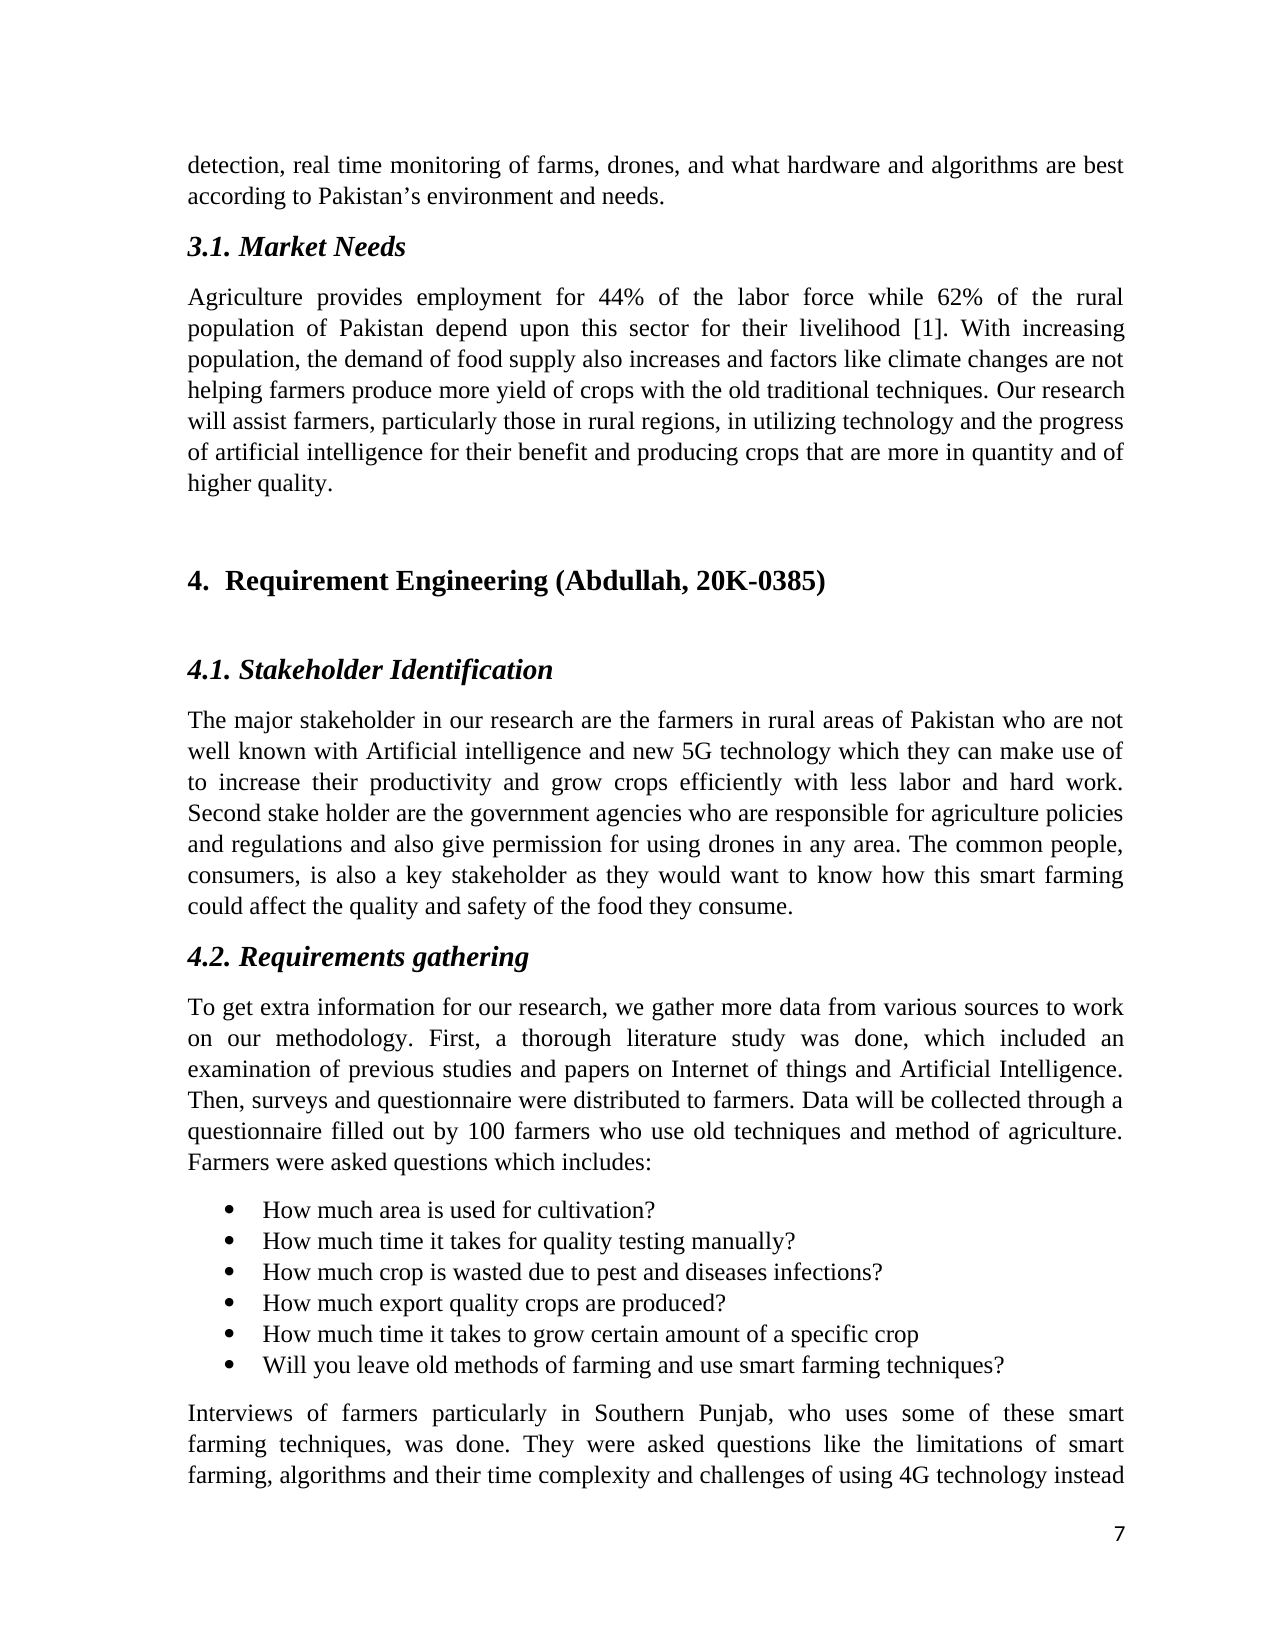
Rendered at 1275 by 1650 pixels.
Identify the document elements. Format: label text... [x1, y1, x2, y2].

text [187, 150, 1125, 210]
text The major stakeholder in our research are the farmers in rural areas of Pakistan who are not well known with Artificial intelligence and new 5G technology which they can make use of to increase their productivity and grow crops efficiently with less labor and hard work. Second stake holder are the government agencies who are responsible for agriculture policies and regulations and also give permission for using drones in any area. The common people, consumers, is also a key stakeholder as they would want to know how this smart farming could affect the quality and safety of the food they consume. [187, 705, 1125, 920]
list Will you leave old methods of farming and use smart farming techniques? [225, 1350, 1125, 1379]
list How much time it takes to grow certain amount of a specific crop [225, 1319, 1125, 1348]
text 3.1. Market Needs [187, 229, 1125, 262]
list How much crop is wasted due to pest and diseases infections? [225, 1257, 1125, 1286]
list How much time it takes for quality testing manually? [225, 1226, 1125, 1254]
text To get extra information for our research, we gather more data from various sources to work on our methodology. First, a thorough literature study was done, which included an examination of previous studies and papers on Internet of things and Artificial Intelligence. Then, surveys and questionnaire were distributed to farmers. Data will be collected through a questionnaire filled out by 100 farmers who use old techniques and method of agriculture. Farmers were asked questions which includes: [187, 992, 1125, 1176]
list How much export quality crops are produced? [225, 1288, 1125, 1317]
text 4.2. Requirements gathering [187, 939, 1125, 972]
list How much area is used for cultivation? [225, 1195, 1125, 1223]
text Agriculture provides employment for 44% of the labor force while 62% of the rural population of Pakistan depend upon this sector for their livelihood . With increasing population, the demand of food supply also increases and factors like climate changes are not helping farmers produce more yield of crops with the old traditional techniques. Our research will assist farmers, particularly those in rural regions, in utilizing technology and the progress of artificial intelligence for their benefit and producing crops that are more in quantity and of higher quality. [187, 282, 1125, 497]
list Requirement Engineering (Abdullah, 20K-0385) [187, 563, 1125, 597]
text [187, 1398, 1125, 1488]
text 4.1. Stakeholder Identification [150, 652, 1125, 686]
